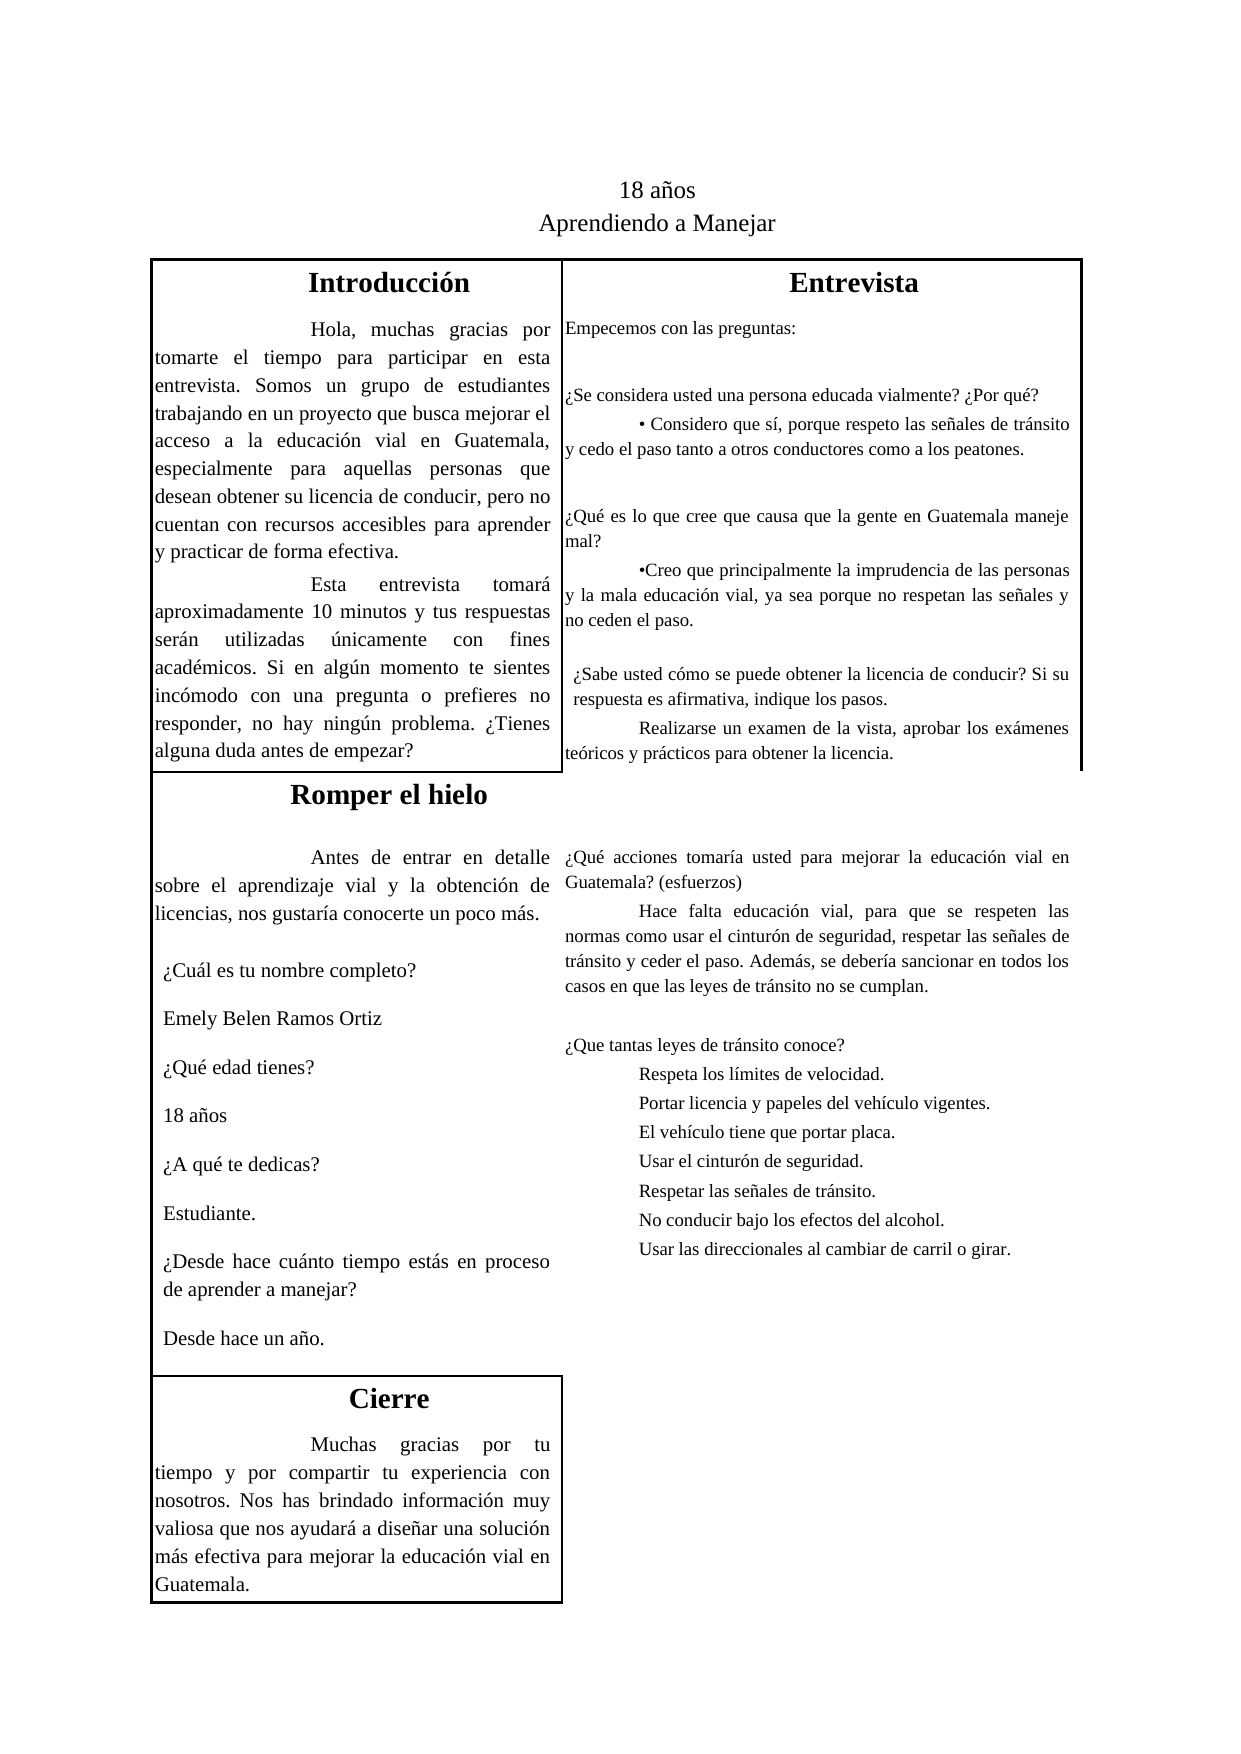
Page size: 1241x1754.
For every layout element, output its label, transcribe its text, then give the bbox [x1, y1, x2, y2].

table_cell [153, 1377, 561, 1601]
table_header Introducción Hola, muchas gracias por tomarte el tiempo para participar en esta entrevista. Somos un grupo de estudiantes trabajando en un proyecto que busca mejorar el acceso a la educación vial en Guatemala, especialmente para aquellas personas que desean obtener su licencia de conducir, pero no cuentan con recursos accesibles para aprender y practicar de forma efectiva. Esta entrevista tomará aproximadamente 10 minutos y tus respuestas serán utilizadas únicamente con fines académicos. Si en algún momento te sientes incómodo con una pregunta o prefieres no responder, no hay ningún problema. ¿Tienes alguna duda antes de empezar? [153, 261, 561, 771]
text 18 años [150, 175, 1090, 204]
table_header Entrevista Empecemos con las preguntas: ¿Se considera usted una persona educada vialmente? ¿Por qué? • Considero que sí, porque respeto las señales de tránsito y cedo el paso tanto a otros conductores como a los peatones. ¿Qué es lo que cree que causa que la gente en Guatemala maneje mal? •Creo que principalmente la imprudencia de las personas y la mala educación vial, ya sea porque no respetan las señales y no ceden el paso. ¿Sabe usted cómo se puede obtener la licencia de conducir? Si su respuesta es afirmativa, indique los pasos. Realizarse un examen de la vista, aprobar los exámenes teóricos y prácticos para obtener la licencia. ¿Qué acciones tomaría usted para mejorar la educación vial en Guatemala? (esfuerzos) Hace falta educación vial, para que se respeten las normas como usar el cinturón de seguridad, respetar las señales de tránsito y ceder el paso. Además, se debería sancionar en todos los casos en que las leyes de tránsito no se cumplan. ¿Que tantas leyes de tránsito conoce? Respeta los límites de velocidad. Portar licencia y papeles del vehículo vigentes. El vehículo tiene que portar placa. Usar el cinturón de seguridad. Respetar las señales de tránsito. No conducir bajo los efectos del alcohol. Usar las direccionales al cambiar de carril o girar. [562, 261, 1081, 1601]
table_cell Romper el hielo Antes de entrar en detalle sobre el aprendizaje vial y la obtención de licencias, nos gustaría conocerte un poco más. ¿Cuál es tu nombre completo? Emely Belen Ramos Ortiz ¿Qué edad tienes? 18 años ¿A qué te dedicas? Estudiante. ¿Desde hace cuánto tiempo estás en proceso de aprender a manejar? Desde hace un año. [153, 773, 562, 1375]
text Aprendiendo a Manejar [150, 208, 1090, 237]
